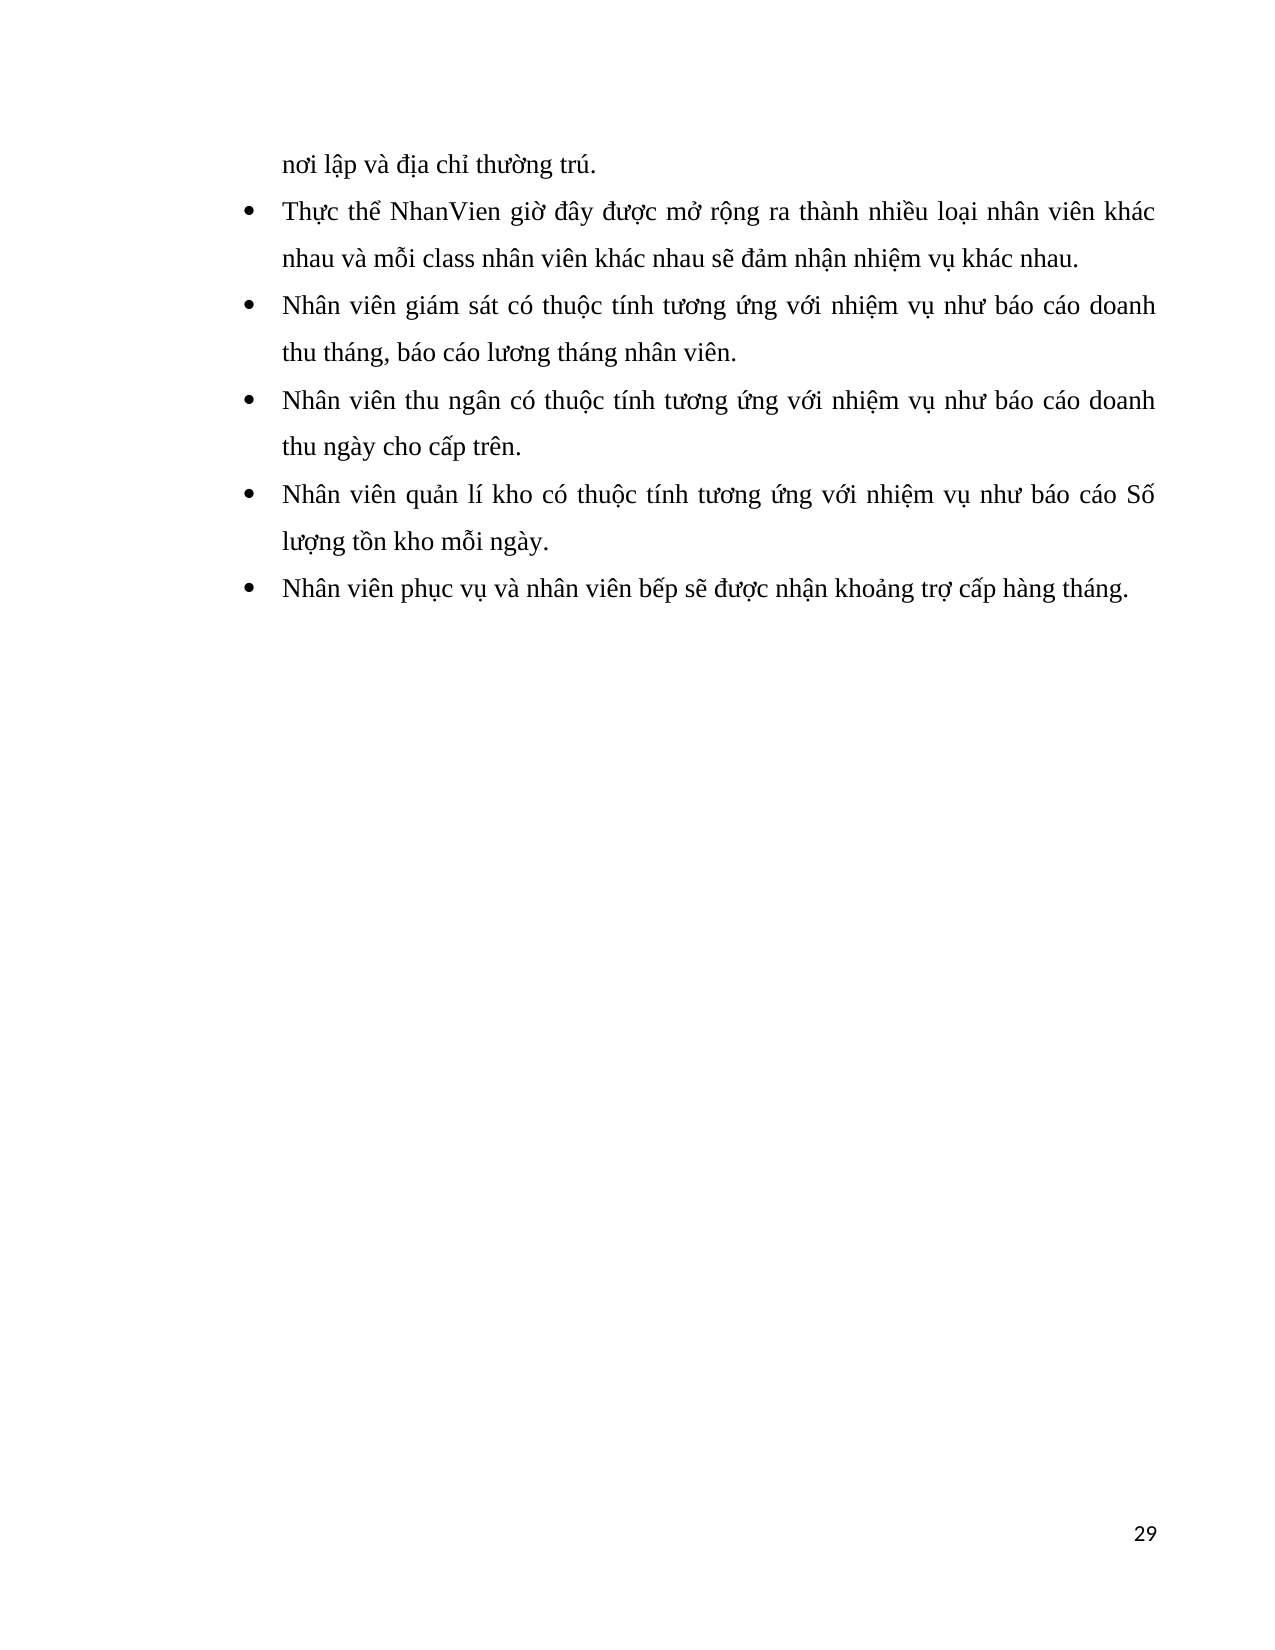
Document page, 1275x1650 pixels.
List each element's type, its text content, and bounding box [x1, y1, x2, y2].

list Nhân viên phục vụ và nhân viên bếp sẽ được nhận khoảng trợ cấp hàng tháng. [244, 572, 1157, 603]
list Nhân viên thu ngân có thuộc tính tương ứng với nhiệm vụ như báo cáo doanh thu ngày cho cấp trên. [244, 384, 1157, 462]
list Nhân viên quản lí kho có thuộc tính tương ứng với nhiệm vụ như báo cáo Số lượng tồn kho mỗi ngày. [244, 478, 1157, 556]
list Nhân viên giám sát có thuộc tính tương ứng với nhiệm vụ như báo cáo doanh thu tháng, báo cáo lương tháng nhân viên. [244, 289, 1157, 367]
list Thực thể NhanVien giờ đây được mở rộng ra thành nhiều loại nhân viên khác nhau và mỗi class nhân viên khác nhau sẽ đảm nhận nhiệm vụ khác nhau. [244, 195, 1157, 273]
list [244, 148, 1157, 179]
